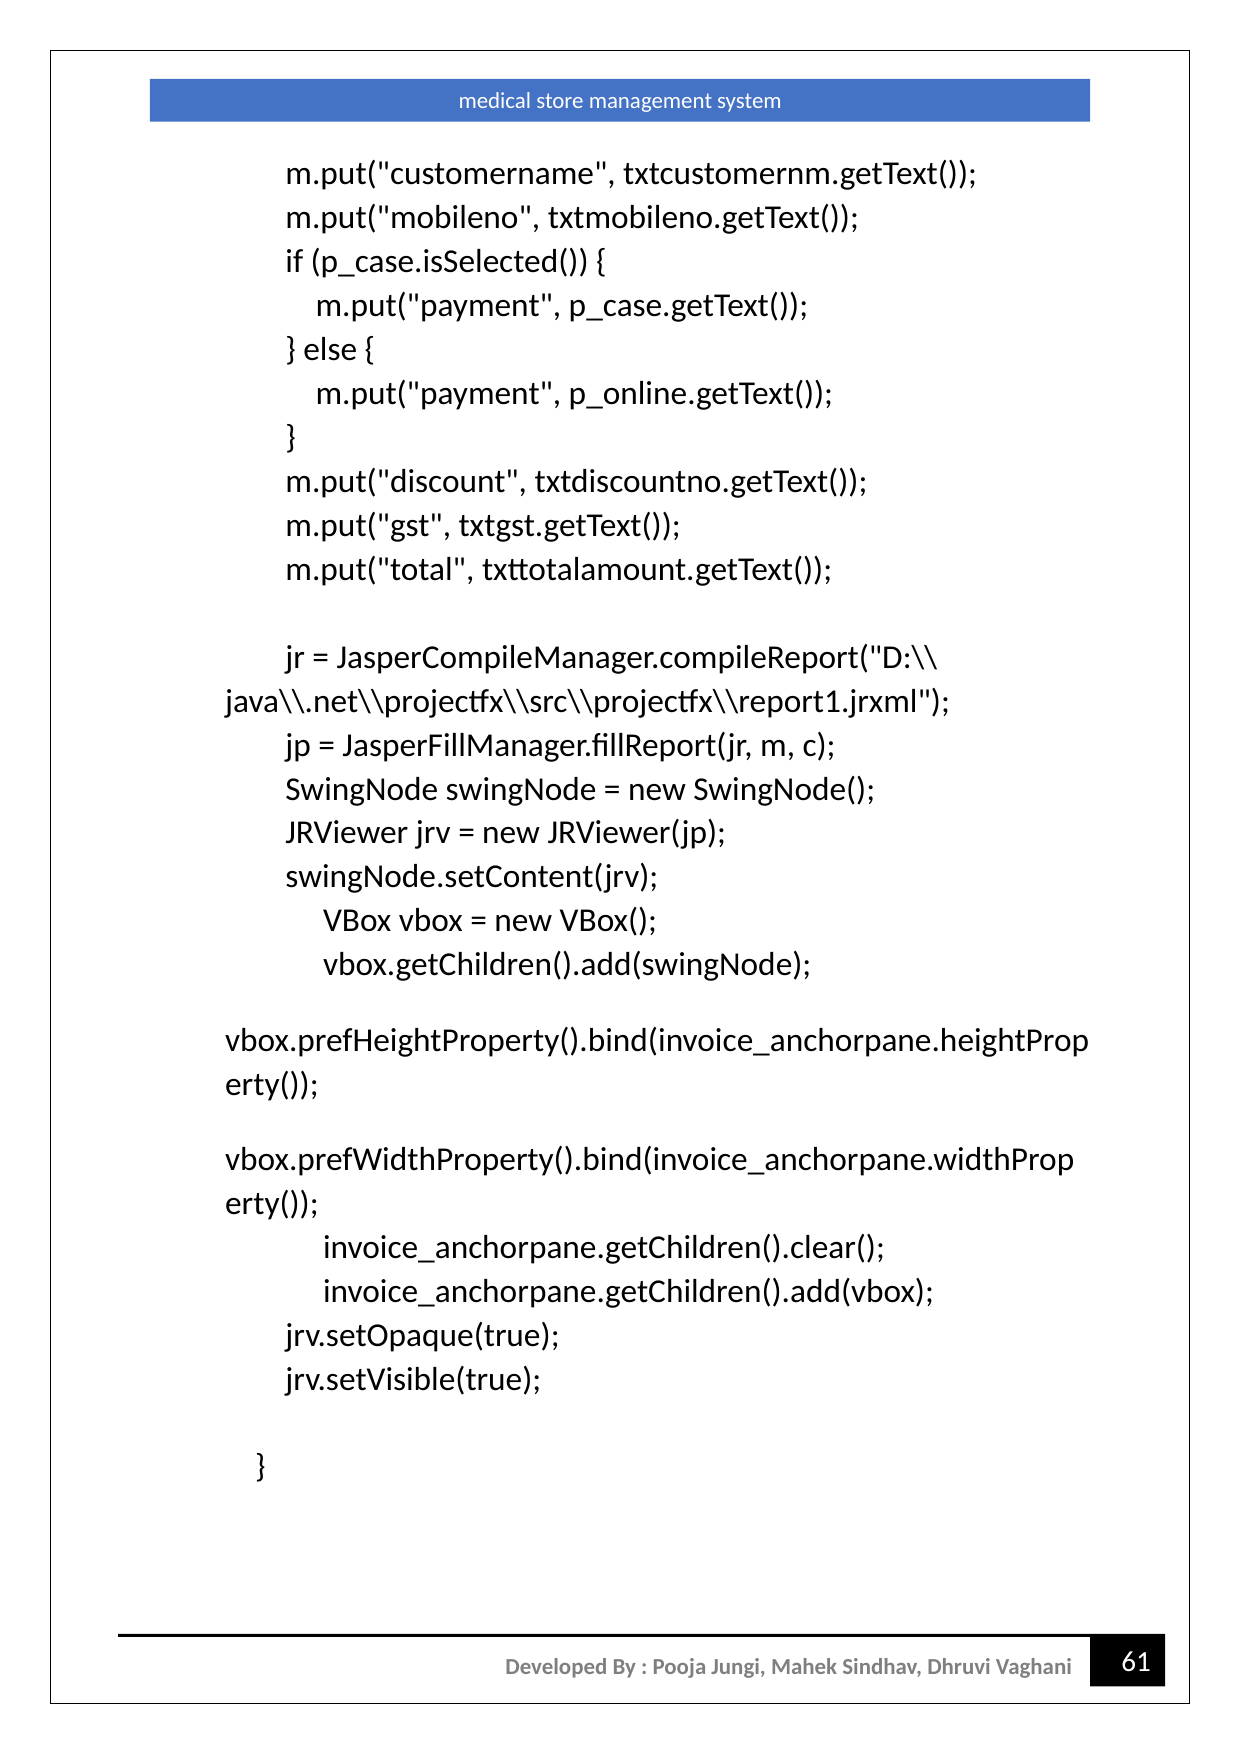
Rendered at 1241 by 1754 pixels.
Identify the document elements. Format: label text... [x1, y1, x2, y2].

list } [225, 1445, 1090, 1486]
list if (p_case.isSelected()) { [225, 240, 1090, 281]
list JRViewer jrv = new JRViewer(jp); [225, 811, 1090, 852]
list vbox.prefHeightProperty().bind(invoice_anchorpane.heightProperty()); [225, 987, 1090, 1103]
list } [225, 416, 1090, 457]
list jp = JasperFillManager.fillReport(jr, m, c); [225, 723, 1090, 764]
list invoice_anchorpane.getChildren().add(vbox); [225, 1269, 1090, 1310]
list m.put("gst", txtgst.getText()); [225, 504, 1090, 544]
list invoice_anchorpane.getChildren().clear(); [225, 1226, 1090, 1266]
list SwingNode swingNode = new SwingNode(); [225, 767, 1090, 808]
list m.put("customername", txtcustomernm.getText()); [225, 152, 1090, 193]
list vbox.getChildren().add(swingNode); [225, 943, 1090, 984]
list m.put("total", txttotalamount.getText()); [225, 548, 1090, 588]
list swingNode.setContent(jrv); [225, 855, 1090, 896]
list jr = JasperCompileManager.compileReport("D:\\java\\.net\\projectfx\\src\\projectfx\\report1.jrxml"); [225, 636, 1090, 720]
list jrv.setVisible(true); [225, 1357, 1090, 1398]
list m.put("discount", txtdiscountno.getText()); [225, 460, 1090, 501]
list vbox.prefWidthProperty().bind(invoice_anchorpane.widthProperty()); [225, 1106, 1090, 1222]
list jrv.setOpaque(true); [225, 1313, 1090, 1354]
list } else { [225, 328, 1090, 369]
list VBox vbox = new VBox(); [225, 899, 1090, 940]
list m.put("mobileno", txtmobileno.getText()); [225, 196, 1090, 237]
list m.put("payment", p_case.getText()); [225, 284, 1090, 325]
list m.put("payment", p_online.getText()); [225, 372, 1090, 413]
